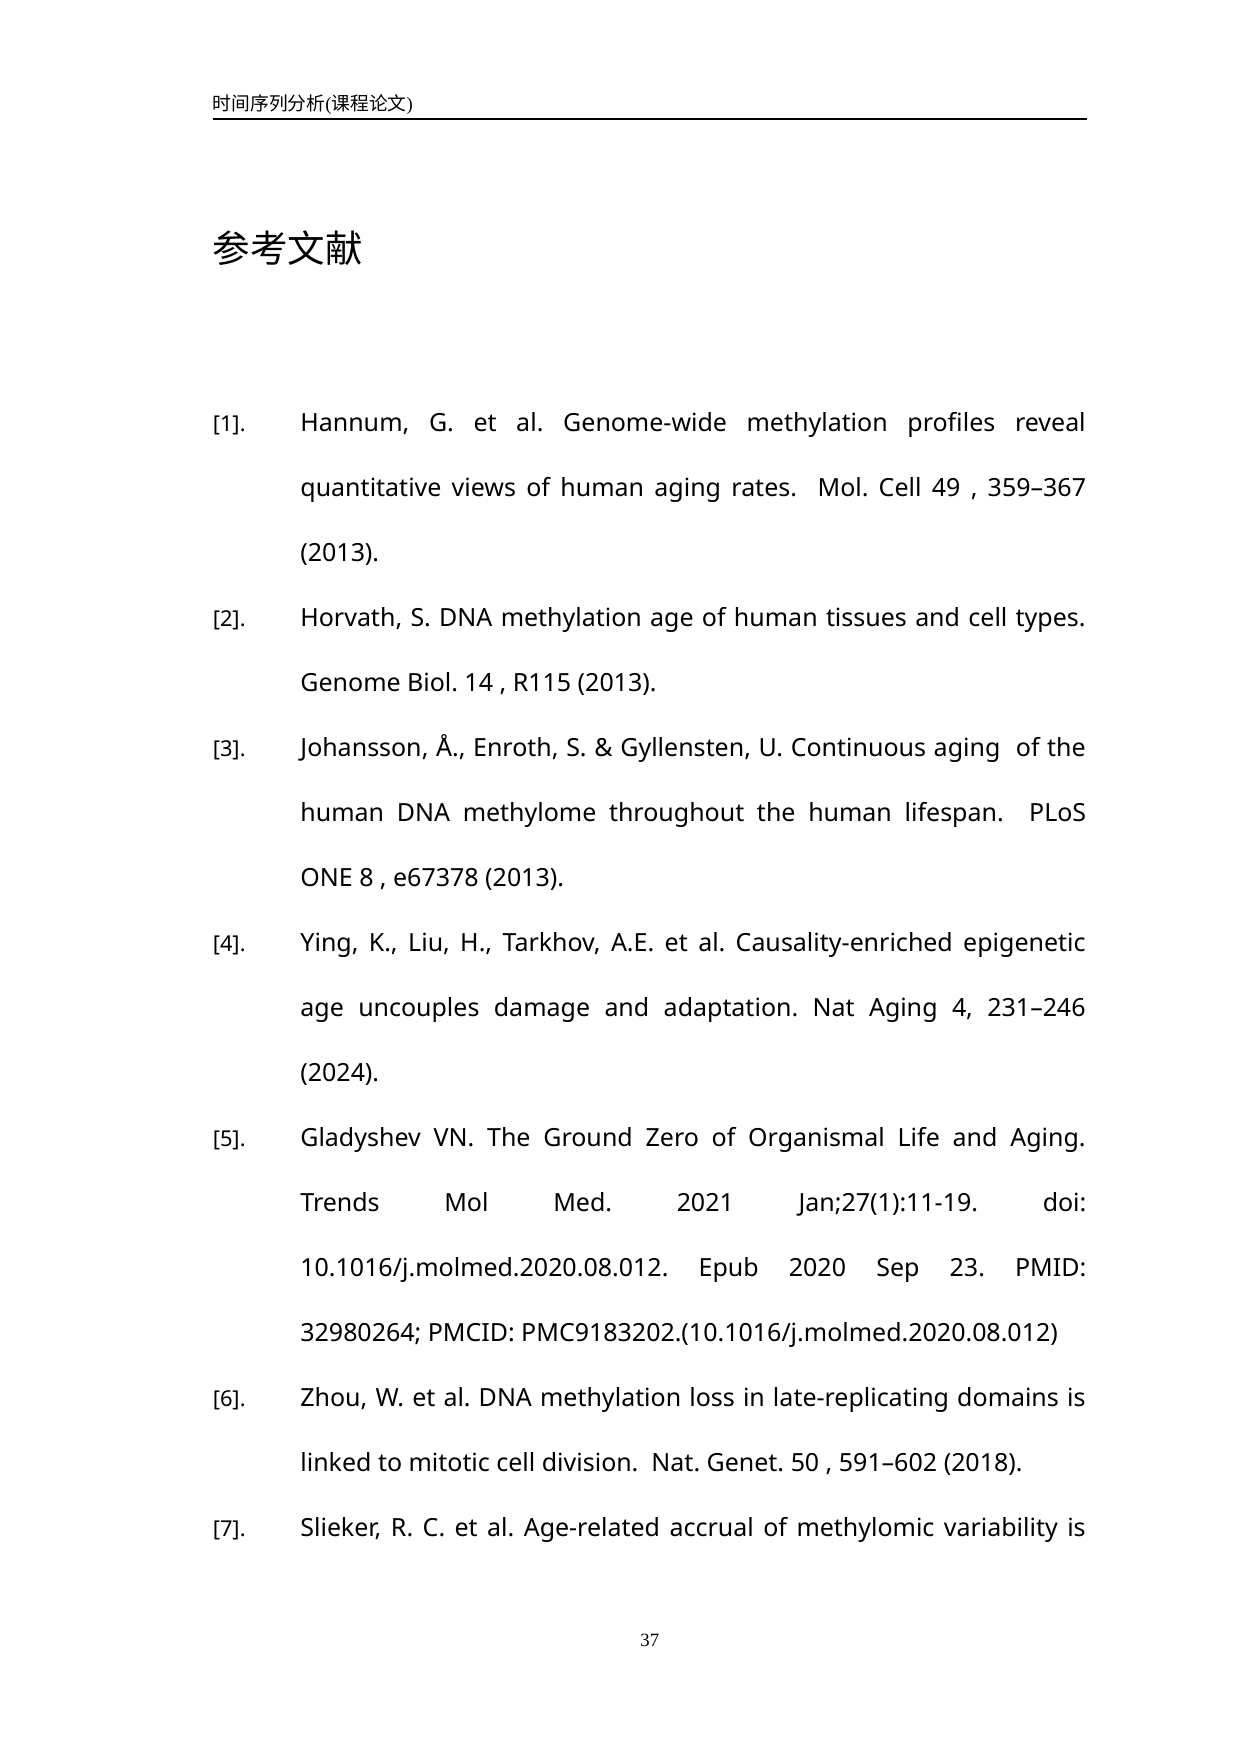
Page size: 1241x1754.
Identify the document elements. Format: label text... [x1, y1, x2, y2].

list Zhou, W. et al. DNA methylation loss in late-replicating domains is linked to mitotic cell division. Nat. Genet. 50 , 591–602 (2018). [213, 1364, 1087, 1494]
list Horvath, S. DNA methylation age of human tissues and cell types. Genome Biol. 14 , R115 (2013). [213, 584, 1087, 714]
list Hannum, G. et al. Genome-wide methylation profiles reveal quantitative views of human aging rates. Mol. Cell 49 , 359–367 (2013). [213, 389, 1087, 584]
list Ying, K., Liu, H., Tarkhov, A.E. et al. Causality-enriched epigenetic age uncouples damage and adaptation. Nat Aging 4, 231–246 (2024). [213, 909, 1087, 1104]
list Johansson, Å., Enroth, S. & Gyllensten, U. Continuous aging of the human DNA methylome throughout the human lifespan. PLoS ONE 8 , e67378 (2013). [213, 714, 1087, 909]
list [213, 1494, 1087, 1559]
list Gladyshev VN. The Ground Zero of Organismal Life and Aging. Trends Mol Med. 2021 Jan;27(1):11-19. doi: 10.1016/j.molmed.2020.08.012. Epub 2020 Sep 23. PMID: 32980264; PMCID: PMC9183202.(10.1016/j.molmed.2020.08.012) [213, 1104, 1087, 1364]
text 参考文献 [213, 214, 1087, 279]
